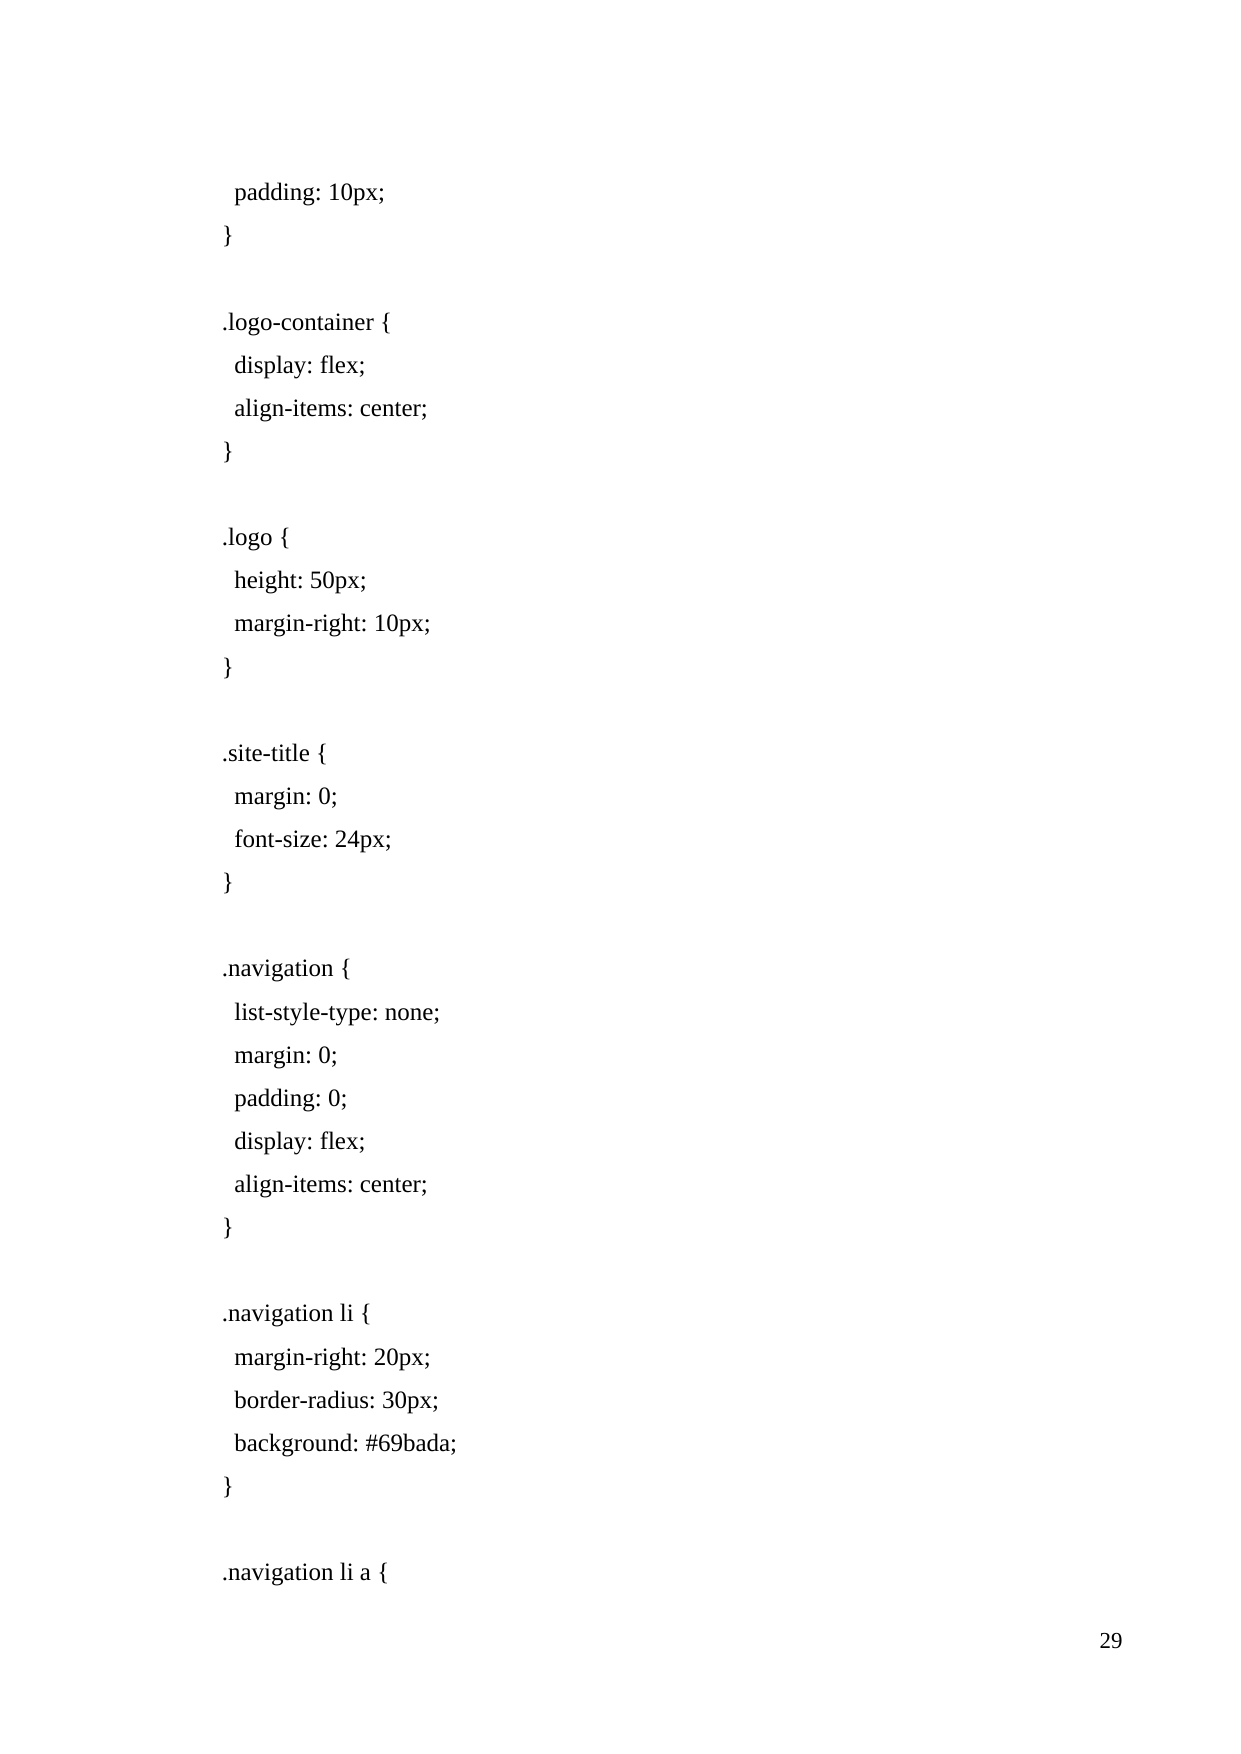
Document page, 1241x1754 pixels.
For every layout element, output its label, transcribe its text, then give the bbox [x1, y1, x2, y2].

list margin: 0; [222, 1040, 1107, 1068]
list } [222, 1471, 1107, 1500]
list background: #69bada; [222, 1428, 1107, 1457]
list align-items: center; [222, 1169, 1107, 1198]
list padding: 10px; [222, 177, 1107, 206]
list list-style-type: none; [222, 997, 1107, 1025]
list align-items: center; [222, 393, 1107, 422]
list } [222, 220, 1107, 249]
list font-size: 24px; [222, 824, 1107, 853]
list .logo-container { [222, 307, 1107, 335]
list margin: 0; [222, 781, 1107, 810]
list margin-right: 10px; [222, 608, 1107, 637]
list display: flex; [222, 350, 1107, 378]
list .logo { [222, 522, 1107, 551]
list } [222, 436, 1107, 465]
list height: 50px; [222, 565, 1107, 594]
list padding: 0; [222, 1083, 1107, 1112]
list .site-title { [222, 738, 1107, 767]
list .navigation li { [222, 1298, 1107, 1327]
list margin-right: 20px; [222, 1342, 1107, 1370]
list .navigation li a { [222, 1557, 1107, 1586]
list border-radius: 30px; [222, 1385, 1107, 1413]
list } [222, 1212, 1107, 1241]
list display: flex; [222, 1126, 1107, 1155]
list .navigation { [222, 953, 1107, 982]
list } [222, 867, 1107, 896]
list } [222, 652, 1107, 680]
